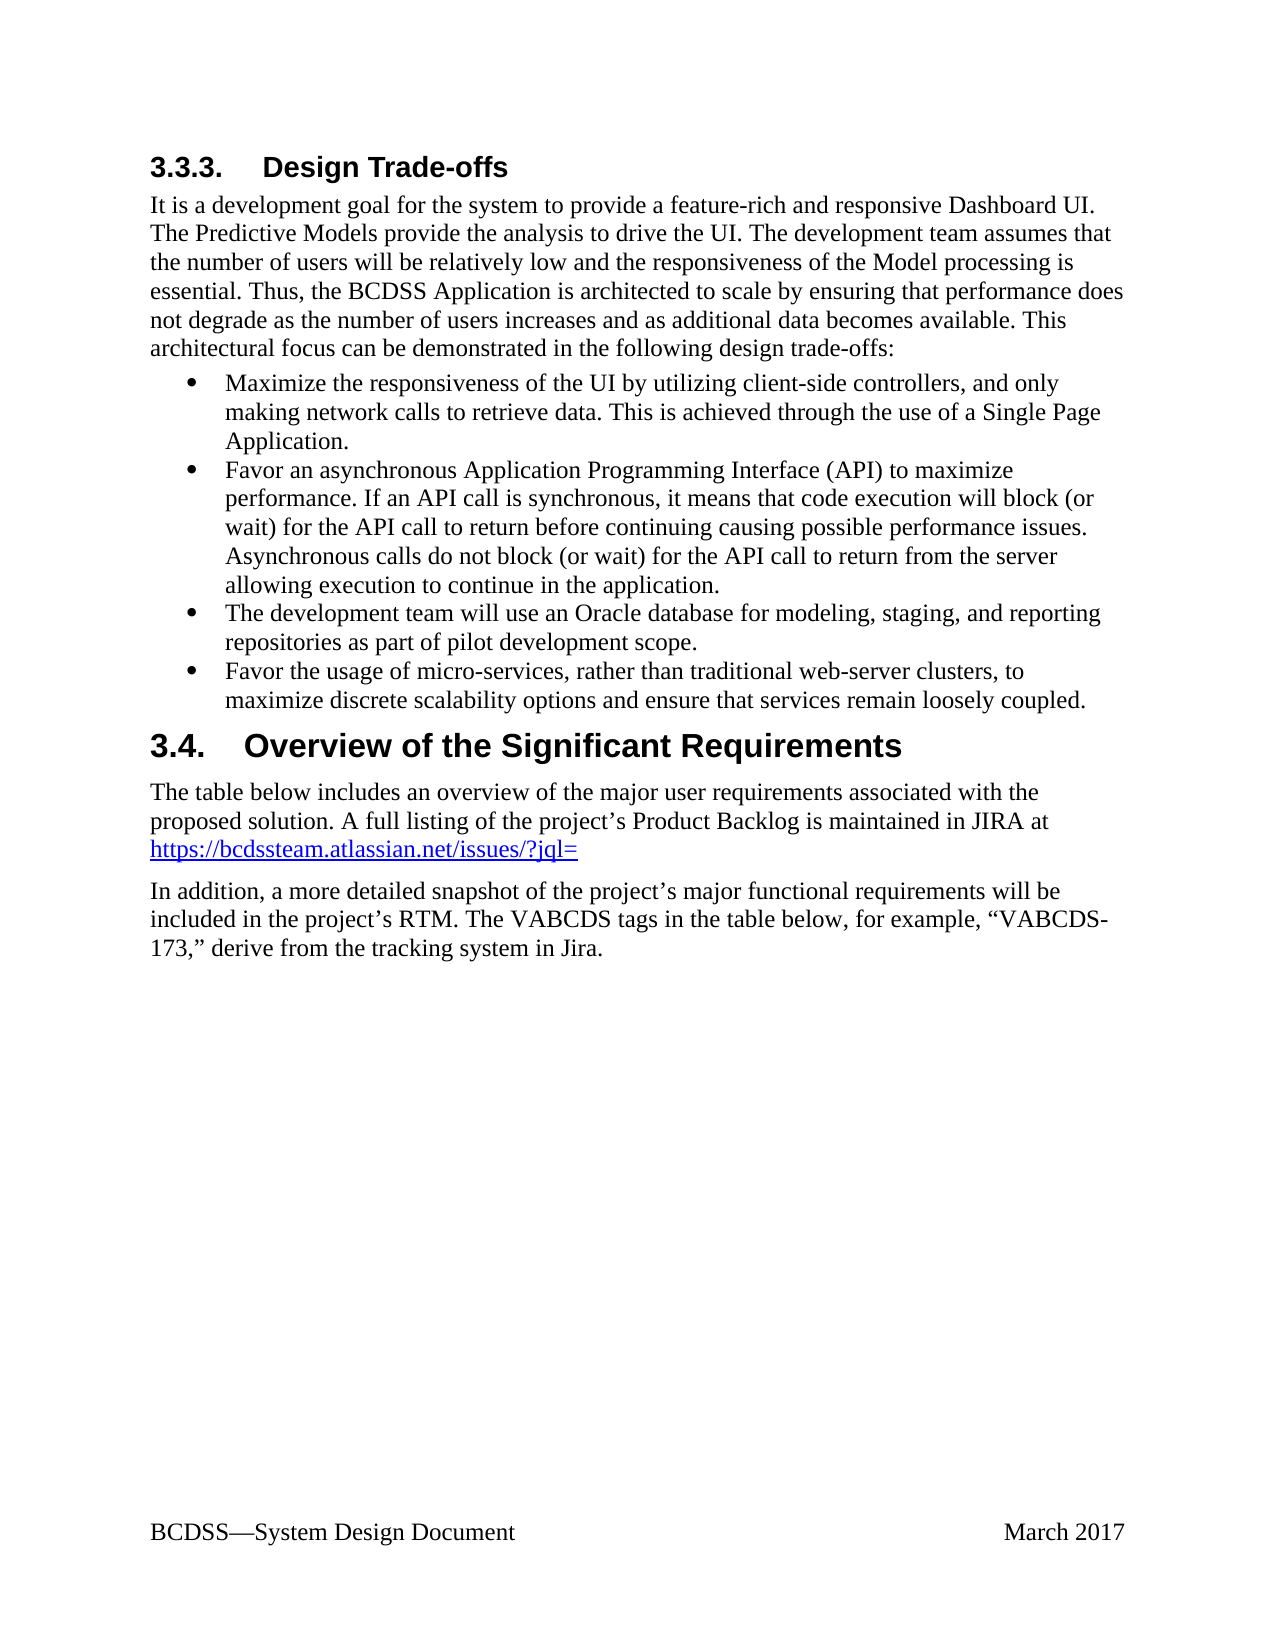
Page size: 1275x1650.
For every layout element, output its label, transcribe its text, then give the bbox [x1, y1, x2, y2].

text The table below includes an overview of the major user requirements associated with the proposed solution. A full listing of the project’s Product Backlog is maintained in JIRA at https://bcdssteam.atlassian.net/issues/?jql= [150, 777, 1125, 863]
list It is a development goal for the system to provide a feature-rich and responsive Dashboard UI. The Predictive Models provide the analysis to drive the UI. The development team assumes that the number of users will be relatively low and the responsiveness of the Model processing is essential. Thus, the BCDSS Application is architected to scale by ensuring that performance does not degrade as the number of users increases and as additional data becomes available. This architectural focus can be demonstrated in the following design trade-offs: [150, 190, 1125, 362]
subtitle Overview of the Significant Requirements [150, 726, 1125, 764]
list The development team will use an Oracle database for modeling, staging, and reporting repositories as part of pilot development scope. [187, 598, 1125, 656]
subtitle Design Trade-offs [150, 150, 1125, 183]
list Maximize the responsiveness of the UI by utilizing client-side controllers, and only making network calls to retrieve data. This is achieved through the use of a Single Page Application. [187, 368, 1125, 455]
text In addition, a more detailed snapshot of the project’s major functional requirements will be included in the project’s RTM. The VABCDS tags in the table below, for example, “VABCDS-173,” derive from the tracking system in Jira. [150, 876, 1125, 962]
list Favor the usage of micro-services, rather than traditional web-server clusters, to maximize discrete scalability options and ensure that services remain loosely coupled. [187, 656, 1125, 713]
list Favor an asynchronous Application Programming Interface (API) to maximize performance. If an API call is synchronous, it means that code execution will block (or wait) for the API call to return before continuing causing possible performance issues. Asynchronous calls do not block (or wait) for the API call to return from the server allowing execution to continue in the application. [187, 455, 1125, 598]
